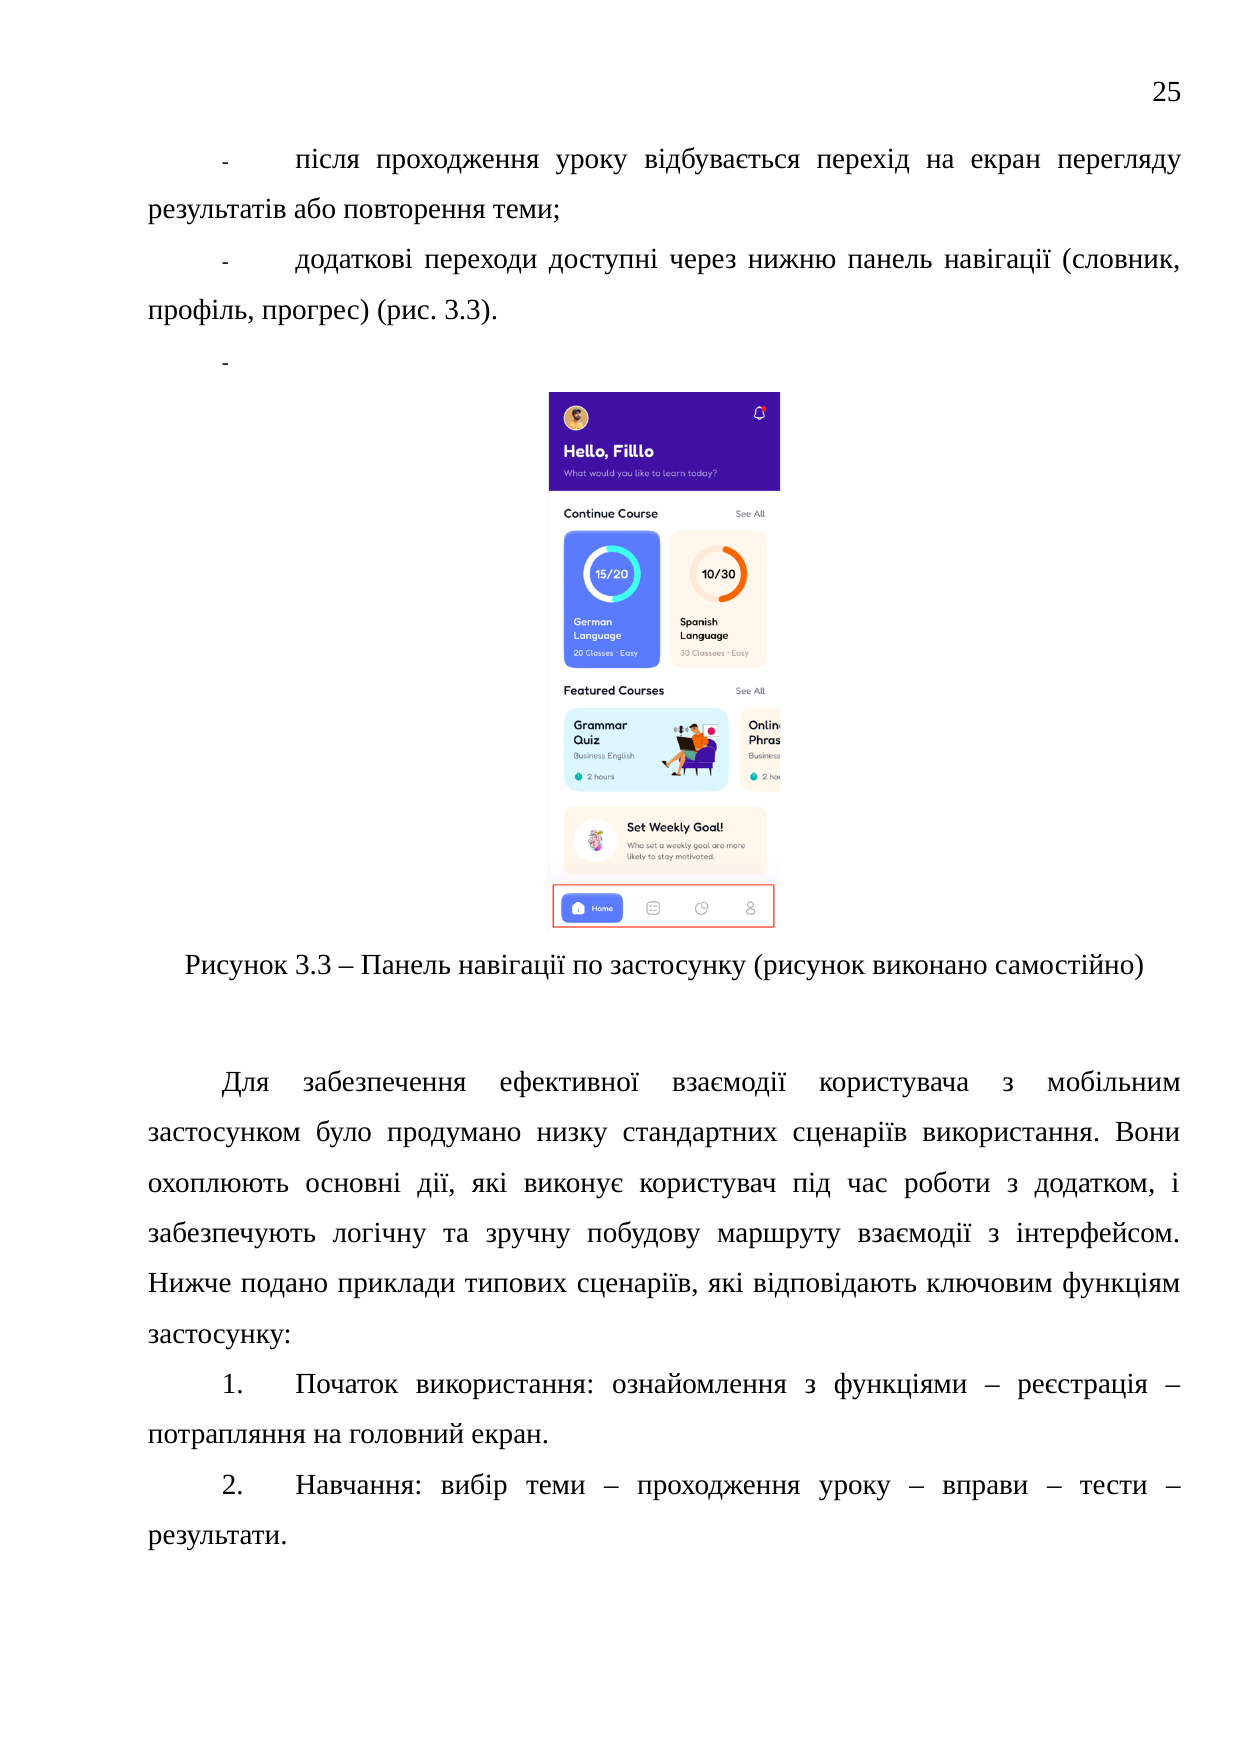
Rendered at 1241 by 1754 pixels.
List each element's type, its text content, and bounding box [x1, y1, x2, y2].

list Початок використання: ознайомлення з функціями – реєстрація – потрапляння на головний екран. [148, 1366, 1181, 1450]
list після проходження уроку відбувається перехід на екран перегляду результатів або повторення теми; [148, 141, 1181, 225]
text Рисунок 3.3 – Панель навігації по застосунку (рисунок виконано самостійно) [148, 947, 1181, 981]
list Навчання: вибір теми – проходження уроку – вправи – тести – результати. [148, 1467, 1181, 1551]
text Для забезпечення ефективної взаємодії користувача з мобільним застосунком було продумано низку стандартних сценаріїв використання. Вони охоплюють основні дії, які виконує користувач під час роботи з додатком, і забезпечують логічну та зручну побудову маршруту взаємодії з інтерфейсом. Нижче подано приклади типових сценаріїв, які відповідають ключовим функціям застосунку: [148, 1064, 1181, 1349]
list додаткові переходи доступні через нижню панель навігації (словник, профіль, прогрес) (рис. 3.3). [148, 242, 1181, 325]
picture [548, 392, 780, 931]
